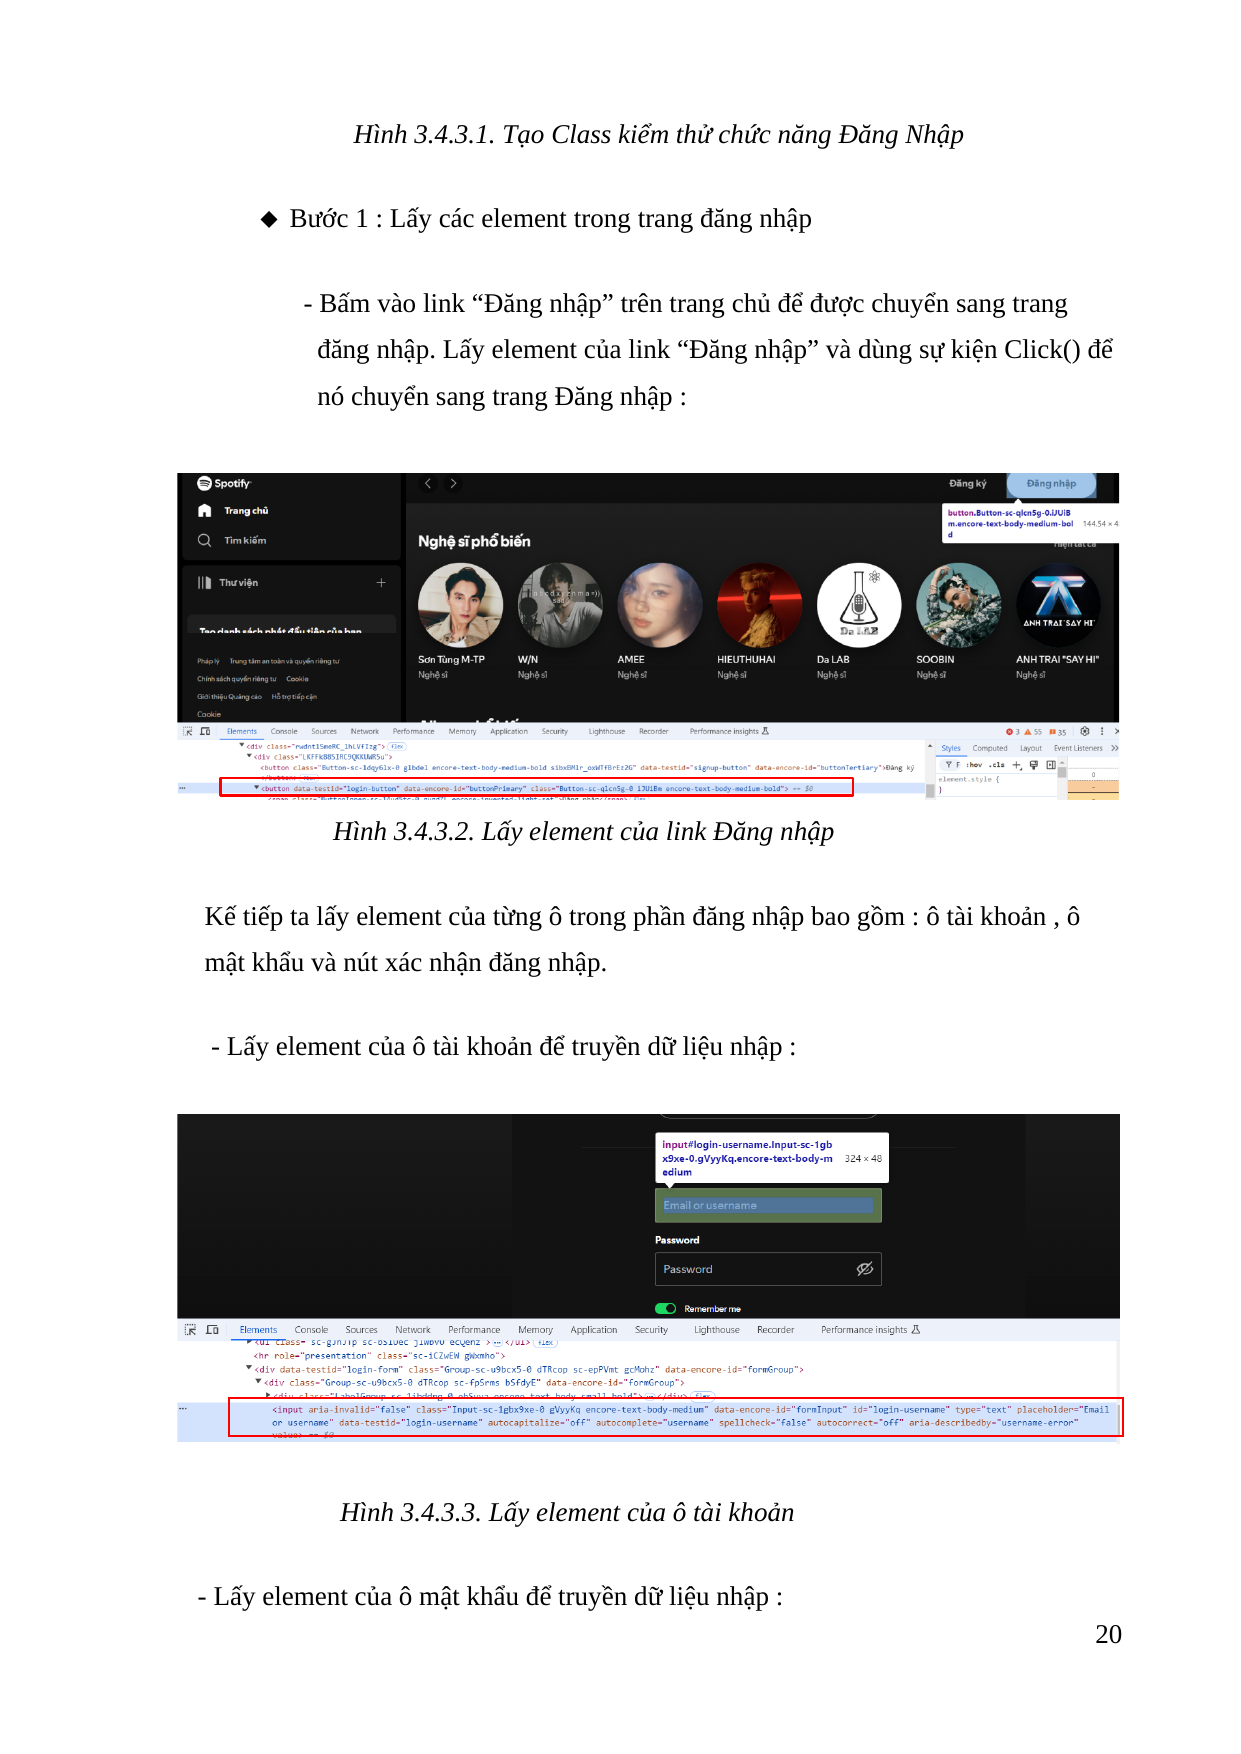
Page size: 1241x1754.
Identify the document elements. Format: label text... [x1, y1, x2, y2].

picture [177, 473, 1120, 800]
list Bước 1 : Lấy các element trong trang đăng nhập [258, 202, 1122, 233]
list Hình 3.4.3.1. Tạo Class kiểm thử chức năng Đăng Nhập [177, 118, 1122, 149]
picture [177, 1114, 1120, 1444]
list - Lấy element của ô mật khẩu để truyền dữ liệu nhập : [177, 1581, 1122, 1612]
list - Bấm vào link “Đăng nhập” trên trang chủ để được chuyển sang trang đăng nhập. Lấy element của link “Đăng nhập” và dùng sự kiện Click() để nó chuyển sang trang Đăng nhập : [249, 287, 1122, 411]
list Kế tiếp ta lấy element của từng ô trong phần đăng nhập bao gồm : ô tài khoản , ô mật khẩu và nút xác nhận đăng nhập. [177, 899, 1122, 977]
list Hình 3.4.3.3. Lấy element của ô tài khoản [177, 1496, 1122, 1527]
picture [230, 1399, 1120, 1435]
list - Lấy element của ô tài khoản để truyền dữ liệu nhập : [177, 1031, 1122, 1062]
list Hình 3.4.3.2. Lấy element của link Đăng nhập [177, 815, 1122, 846]
